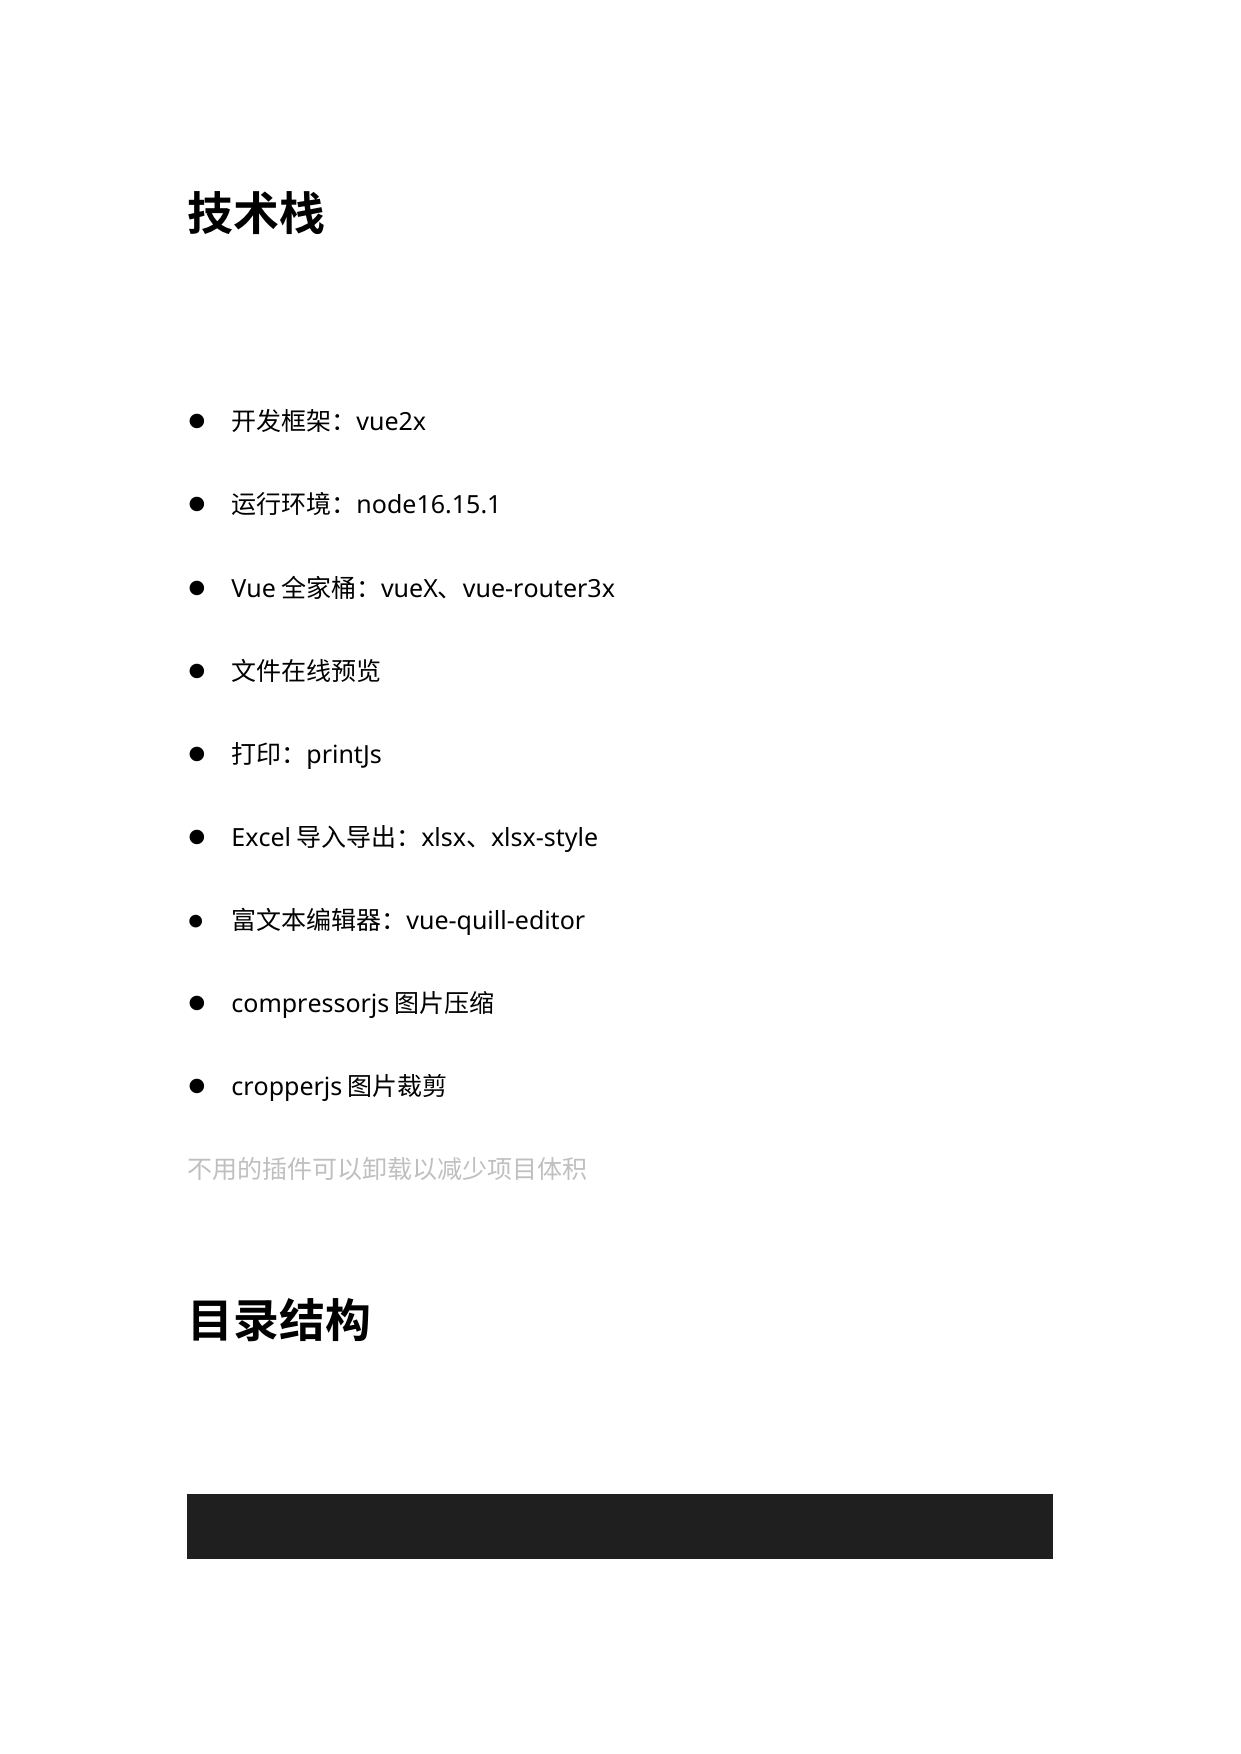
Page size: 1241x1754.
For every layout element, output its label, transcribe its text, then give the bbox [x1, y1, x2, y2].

subtitle 目录结构 [187, 1268, 1053, 1366]
list 文件在线预览 [187, 637, 1053, 702]
list 运行环境：node16.15.1 [187, 471, 1053, 536]
subtitle 技术栈 [187, 162, 1053, 259]
list Excel导入导出：xlsx、xlsx-style [187, 803, 1053, 868]
list 富文本编辑器：vue-quill-editor [187, 886, 1053, 951]
text 不用的插件可以卸载以减少项目体积 [187, 1136, 1053, 1201]
list Vue全家桶：vueX、vue-router3x [187, 554, 1053, 619]
list compressorjs图片压缩 [187, 969, 1053, 1034]
list 打印：printJs [187, 720, 1053, 785]
list 开发框架：vue2x [187, 387, 1053, 452]
list cropperjs图片裁剪 [187, 1052, 1053, 1117]
